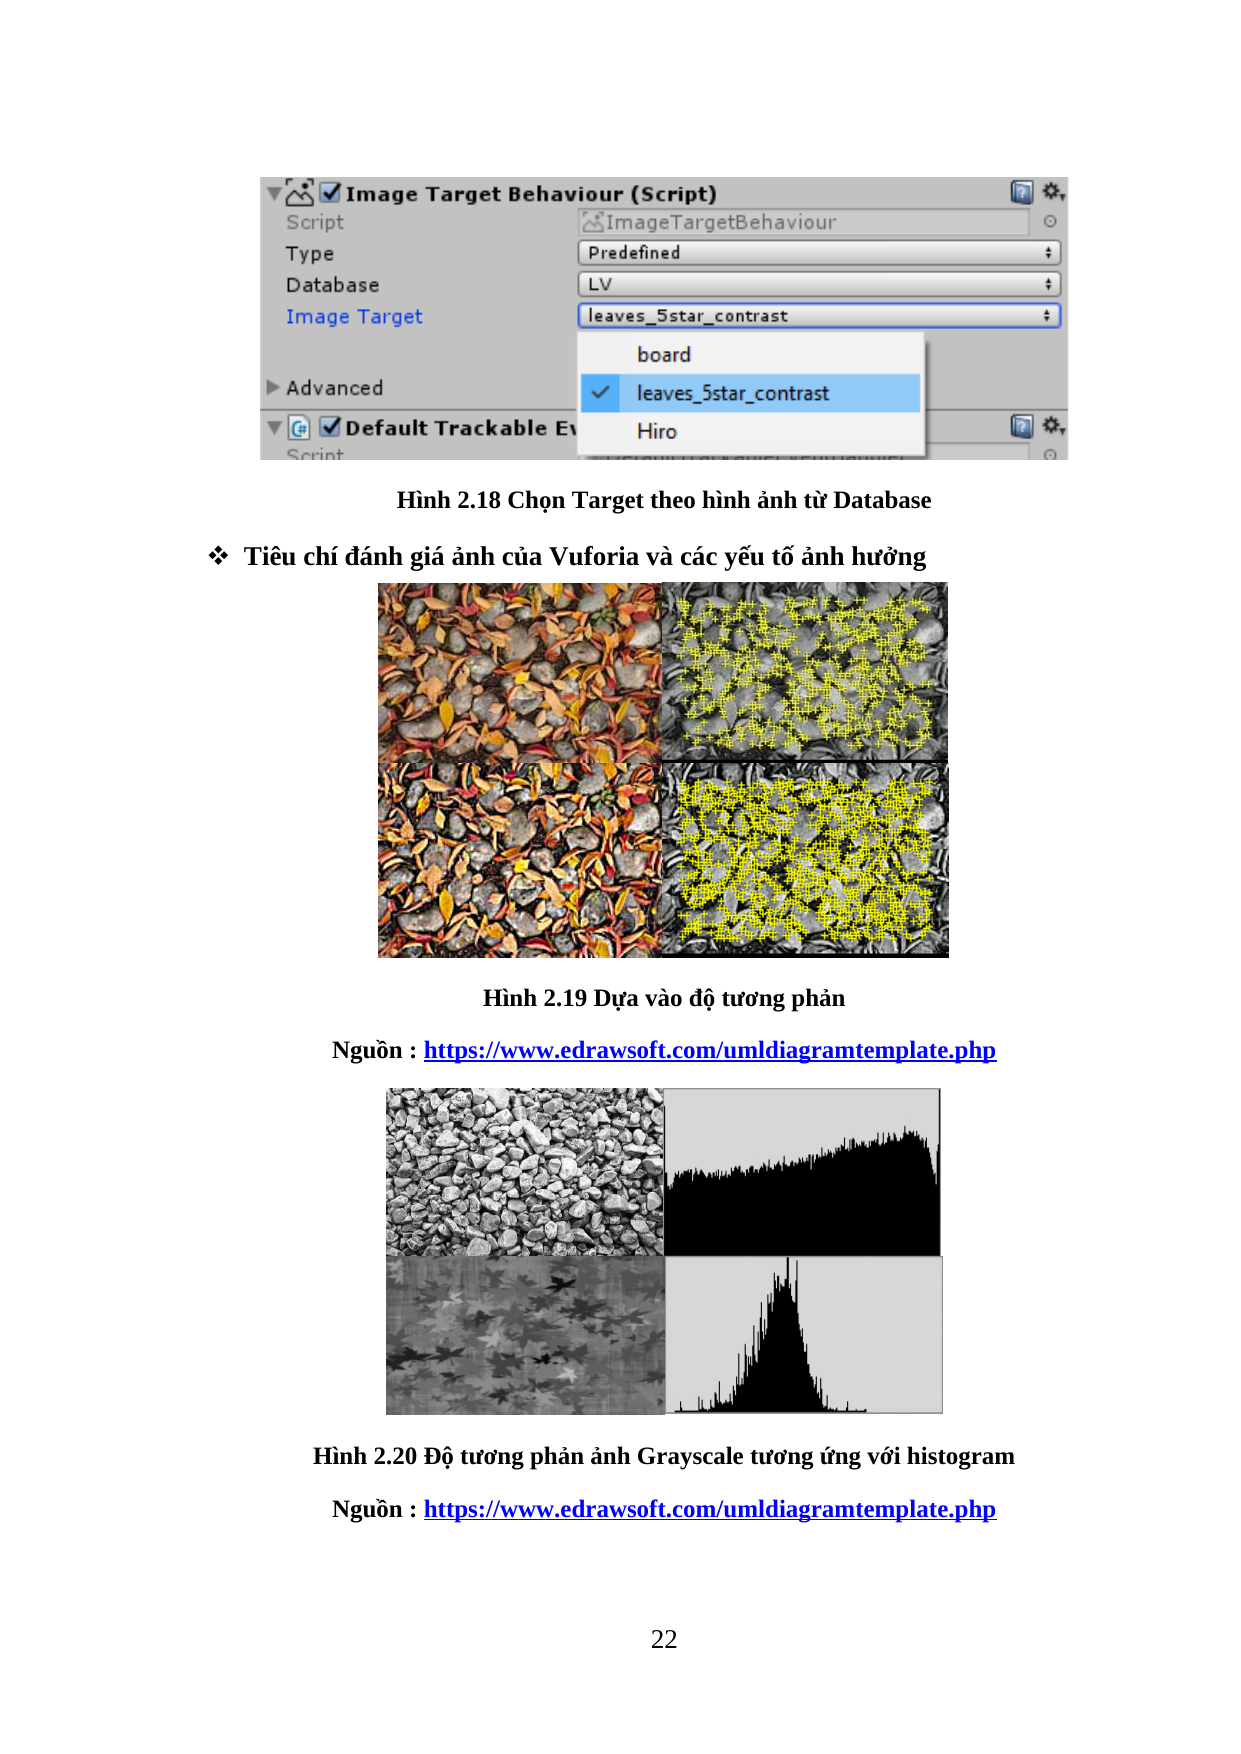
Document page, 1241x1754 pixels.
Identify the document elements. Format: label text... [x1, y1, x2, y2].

text Hình 2.10 Dựa vào độ tương phản [206, 983, 1122, 1011]
picture [260, 177, 1069, 460]
text Nguồn : https://www.edrawsoft.com/umldiagramtemplate.php [206, 1494, 1122, 1523]
text Hình 2.11 Độ tương phản ảnh Grayscale tương ứng với histogram [206, 1441, 1122, 1470]
text Hình 2.9 Chọn Target theo hình ảnh từ Database [206, 485, 1122, 514]
text Nguồn : https://www.edrawsoft.com/umldiagramtemplate.php [206, 1035, 1122, 1064]
text Tiêu chí đánh giá ảnh của Vuforia và các yếu tố ảnh hưởng [206, 541, 1122, 572]
picture [386, 1088, 943, 1415]
picture [378, 582, 949, 958]
